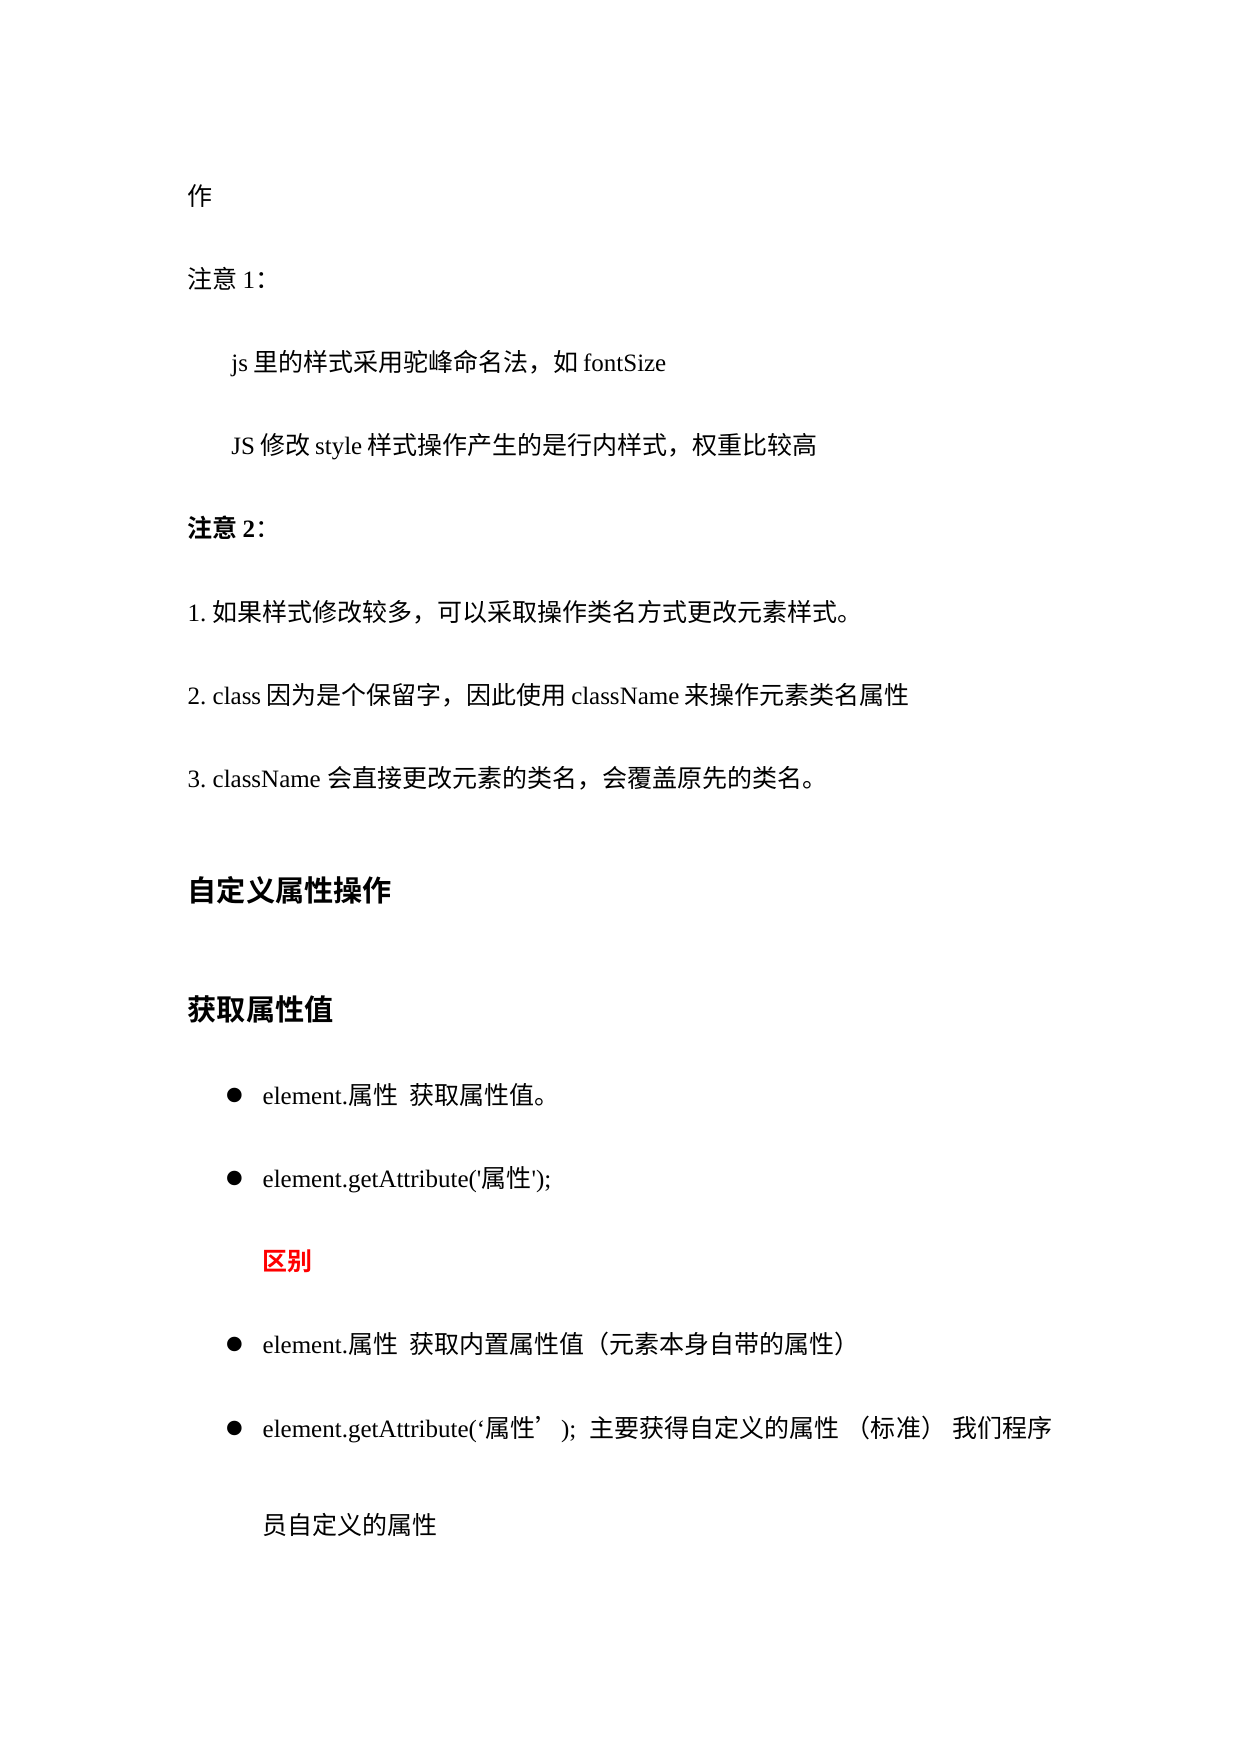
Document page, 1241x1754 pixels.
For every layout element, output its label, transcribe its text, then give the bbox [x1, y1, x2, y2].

list element.属性 获取内置属性值（元素本身自带的属性） [225, 1311, 1053, 1376]
text 注意1： [187, 245, 1053, 310]
list element.getAttribute('属性'); [225, 1144, 1053, 1209]
subtitle 自定义属性操作 [187, 856, 1053, 921]
list element.属性 获取属性值。 [225, 1061, 1053, 1126]
text 1. 如果样式修改较多，可以采取操作类名方式更改元素样式。 [187, 578, 1053, 643]
text 注意2： [187, 494, 1053, 559]
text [187, 162, 1053, 227]
text 区别 [262, 1227, 1053, 1292]
text js里的样式采用驼峰命名法，如fontSize [187, 328, 1053, 393]
text 2. class因为是个保留字，因此使用className来操作元素类名属性 [187, 661, 1053, 726]
text JS修改style样式操作产生的是行内样式，权重比较高 [187, 411, 1053, 476]
text 获取属性值 [187, 975, 1053, 1040]
text 3. className 会直接更改元素的类名，会覆盖原先的类名。 [187, 744, 1053, 809]
list element.getAttribute(‘属性’); 主要获得自定义的属性 （标准） 我们程序员自定义的属性 [225, 1394, 1053, 1556]
